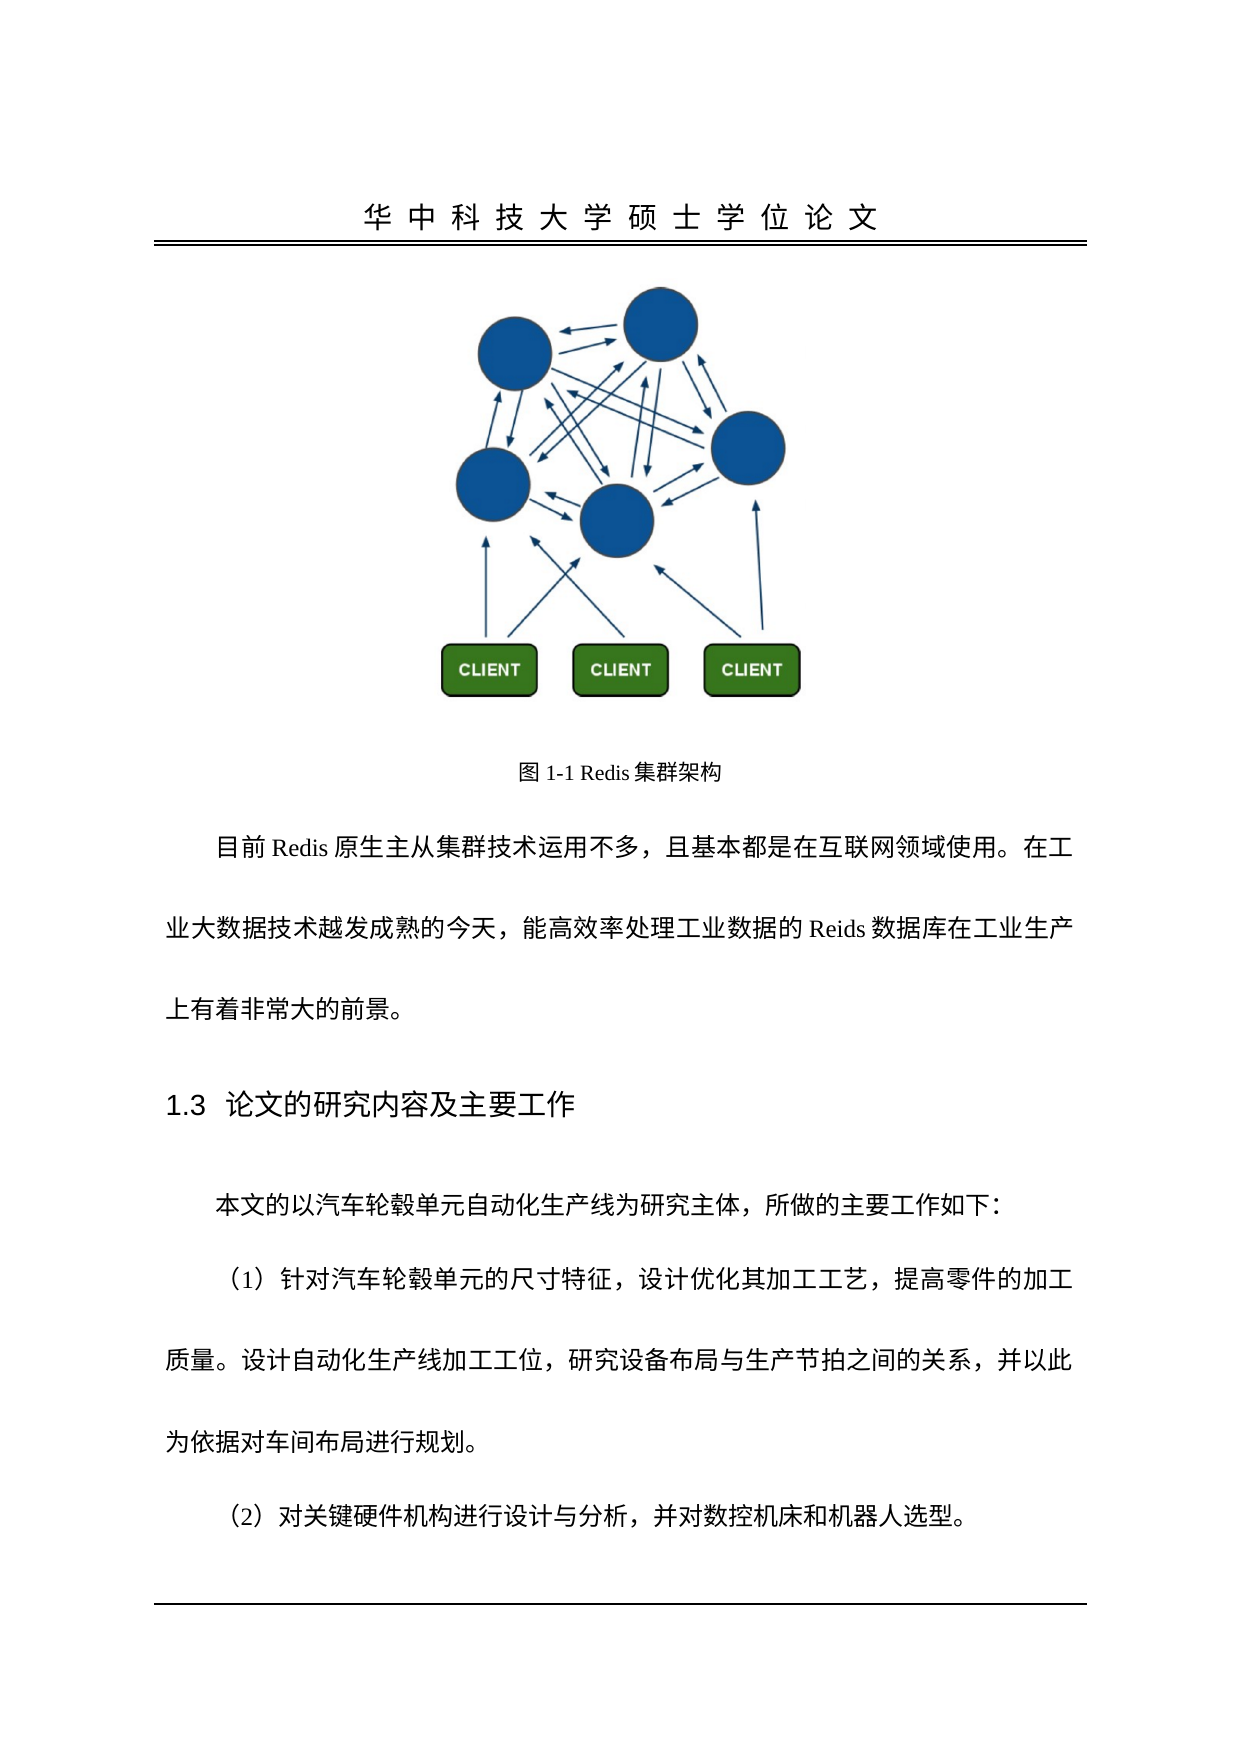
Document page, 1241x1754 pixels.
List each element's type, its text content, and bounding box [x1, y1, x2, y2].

subtitle 论文的研究内容及主要工作 [165, 1070, 1075, 1135]
text （2）对关键硬件机构进行设计与分析，并对数控机床和机器人选型。 [165, 1482, 1075, 1547]
text 目前Redis原生主从集群技术运用不多，且基本都是在互联网领域使用。在工业大数据技术越发成熟的今天，能高效率处理工业数据的Reids数据库在工业生产上有着非常大的前景。 [165, 813, 1075, 1041]
text 本文的以汽车轮毂单元自动化生产线为研究主体，所做的主要工作如下： [165, 1171, 1075, 1236]
picture [434, 277, 807, 704]
text （1）针对汽车轮毂单元的尺寸特征，设计优化其加工工艺，提高零件的加工质量。设计自动化生产线加工工位，研究设备布局与生产节拍之间的关系，并以此为依据对车间布局进行规划。 [165, 1245, 1075, 1473]
text 图 1-1 Redis集群架构 [165, 755, 1075, 787]
